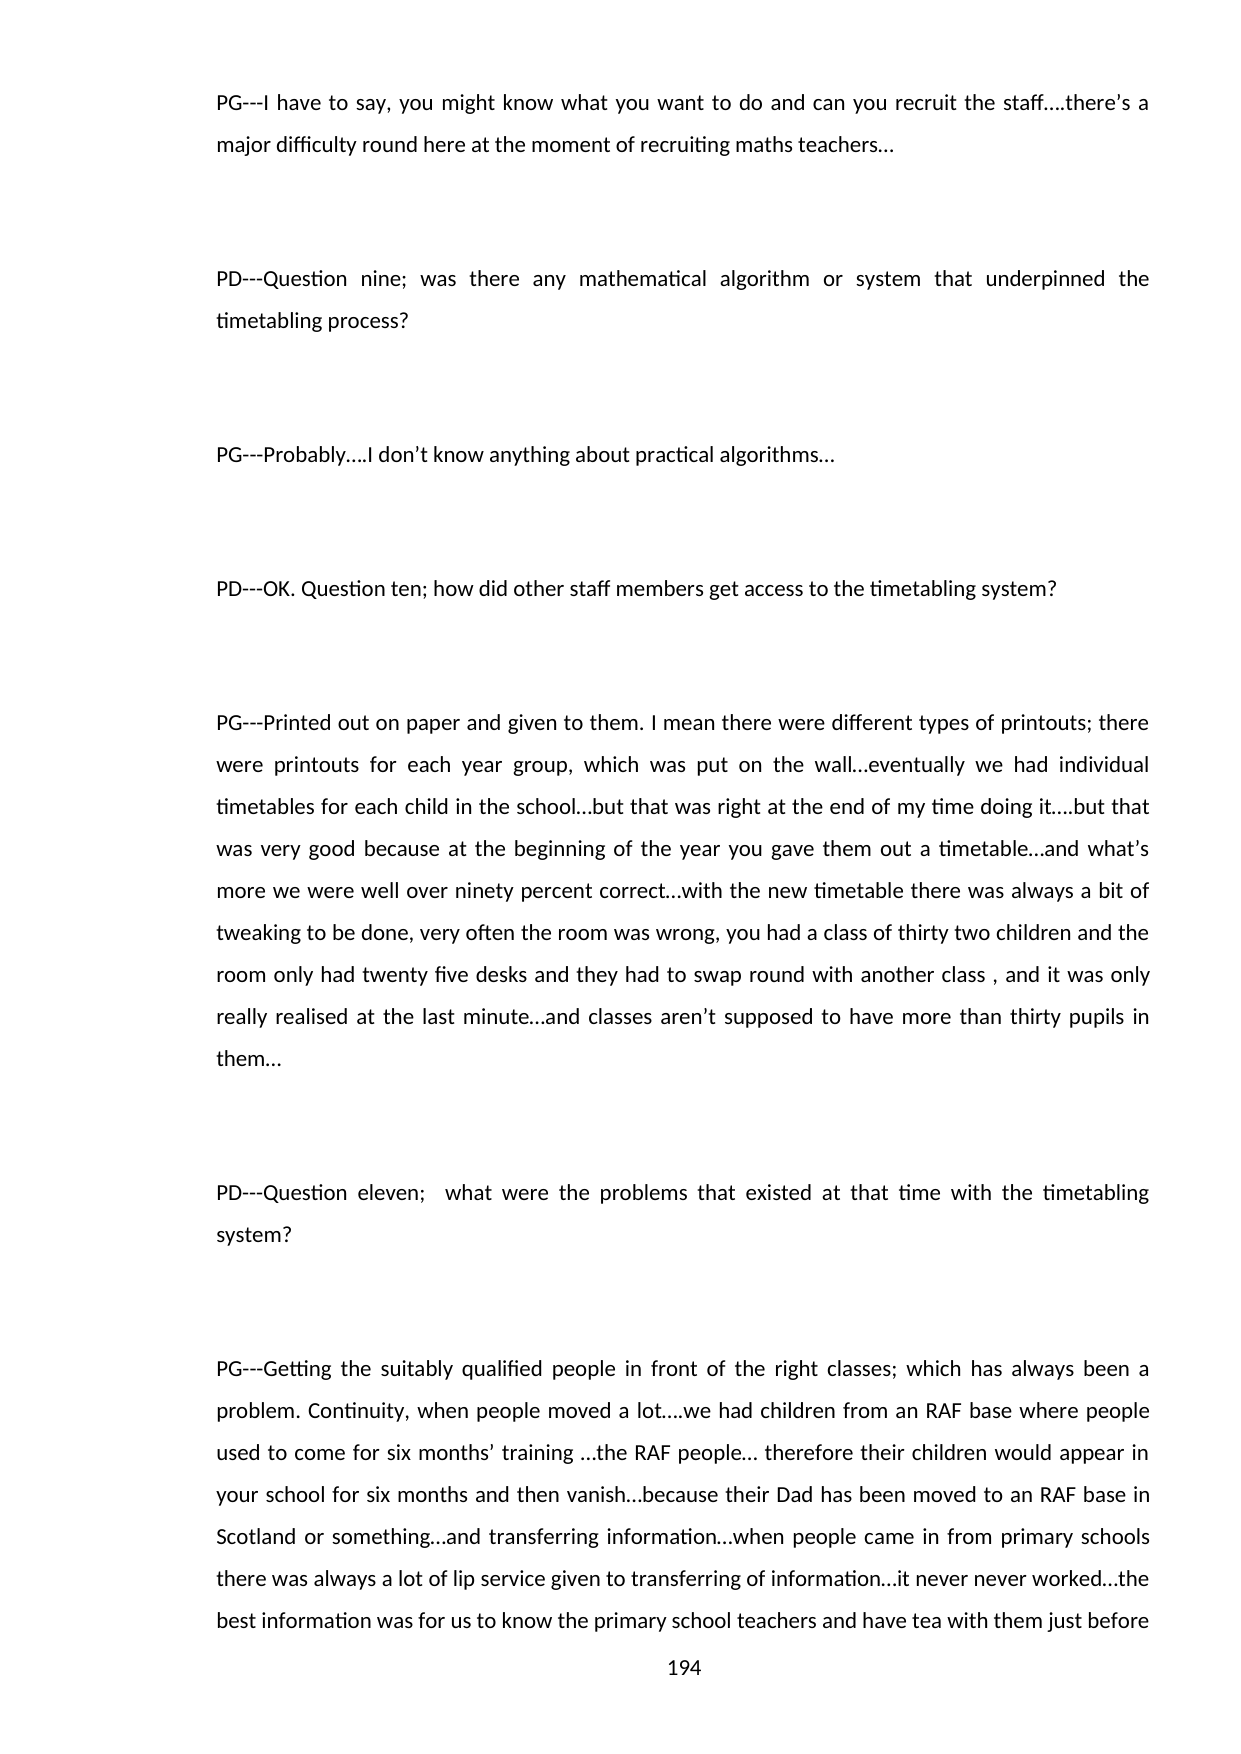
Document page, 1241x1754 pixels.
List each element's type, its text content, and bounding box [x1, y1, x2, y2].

text PG---Probably….I don’t know anything about practical algorithms… [216, 440, 1152, 468]
text PG---I have to say, you might know what you want to do and can you recruit the staff….there’s a major difficulty round here at the moment of recruiting maths teachers… [216, 88, 1152, 158]
text PG---Printed out on paper and given to them. I mean there were different types of printouts; there were printouts for each year group, which was put on the wall…eventually we had individual timetables for each child in the school…but that was right at the end of my time doing it….but that was very good because at the beginning of the year you gave them out a timetable…and what’s more we were well over ninety percent correct…with the new timetable there was always a bit of tweaking to be done, very often the room was wrong, you had a class of thirty two children and the room only had twenty five desks and they had to swap round with another class , and it was only really realised at the last minute…and classes aren’t supposed to have more than thirty pupils in them… [216, 708, 1152, 1072]
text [216, 1354, 1152, 1634]
text PD---OK. Question ten; how did other staff members get access to the timetabling system? [216, 574, 1152, 602]
text PD---Question eleven; what were the problems that existed at that time with the timetabling system? [216, 1178, 1152, 1248]
text PD---Question nine; was there any mathematical algorithm or system that underpinned the timetabling process? [216, 264, 1152, 334]
